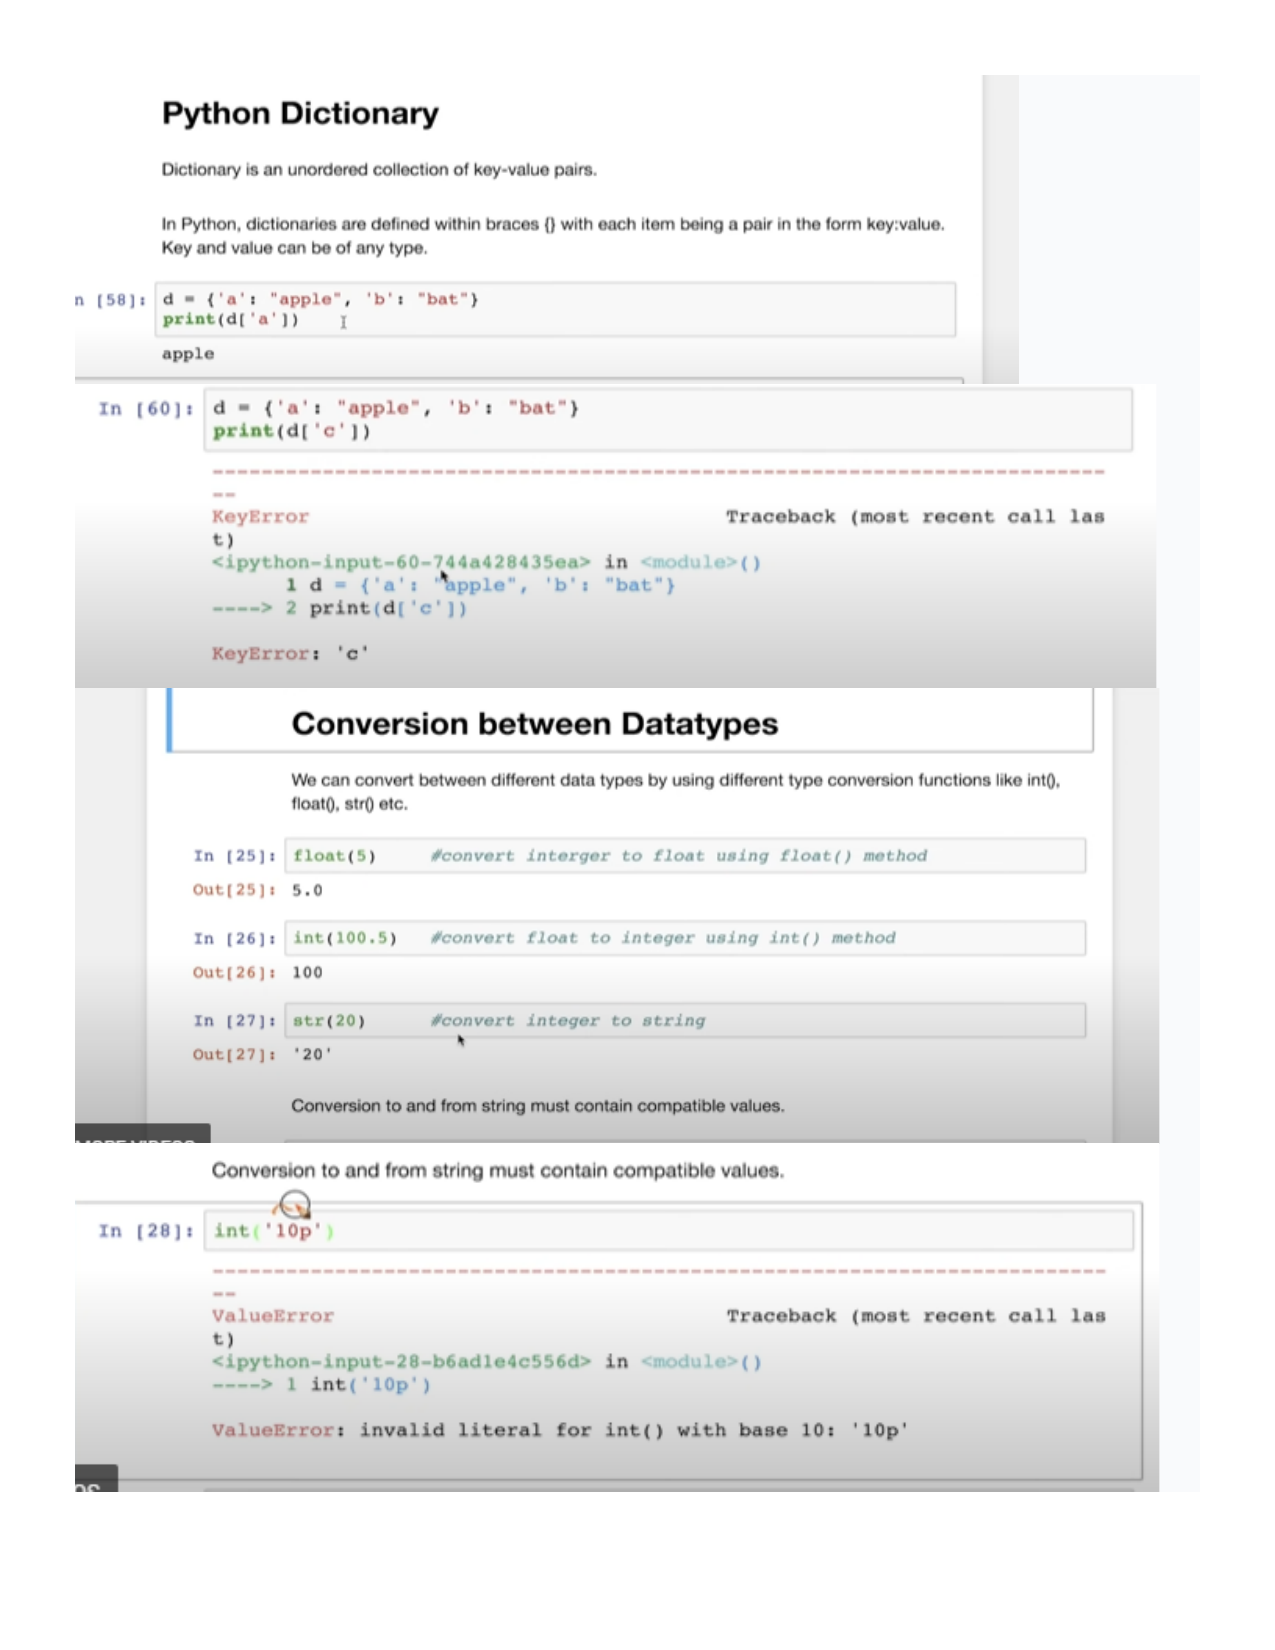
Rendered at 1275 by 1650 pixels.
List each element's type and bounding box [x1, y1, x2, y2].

picture [75, 75, 1160, 1492]
